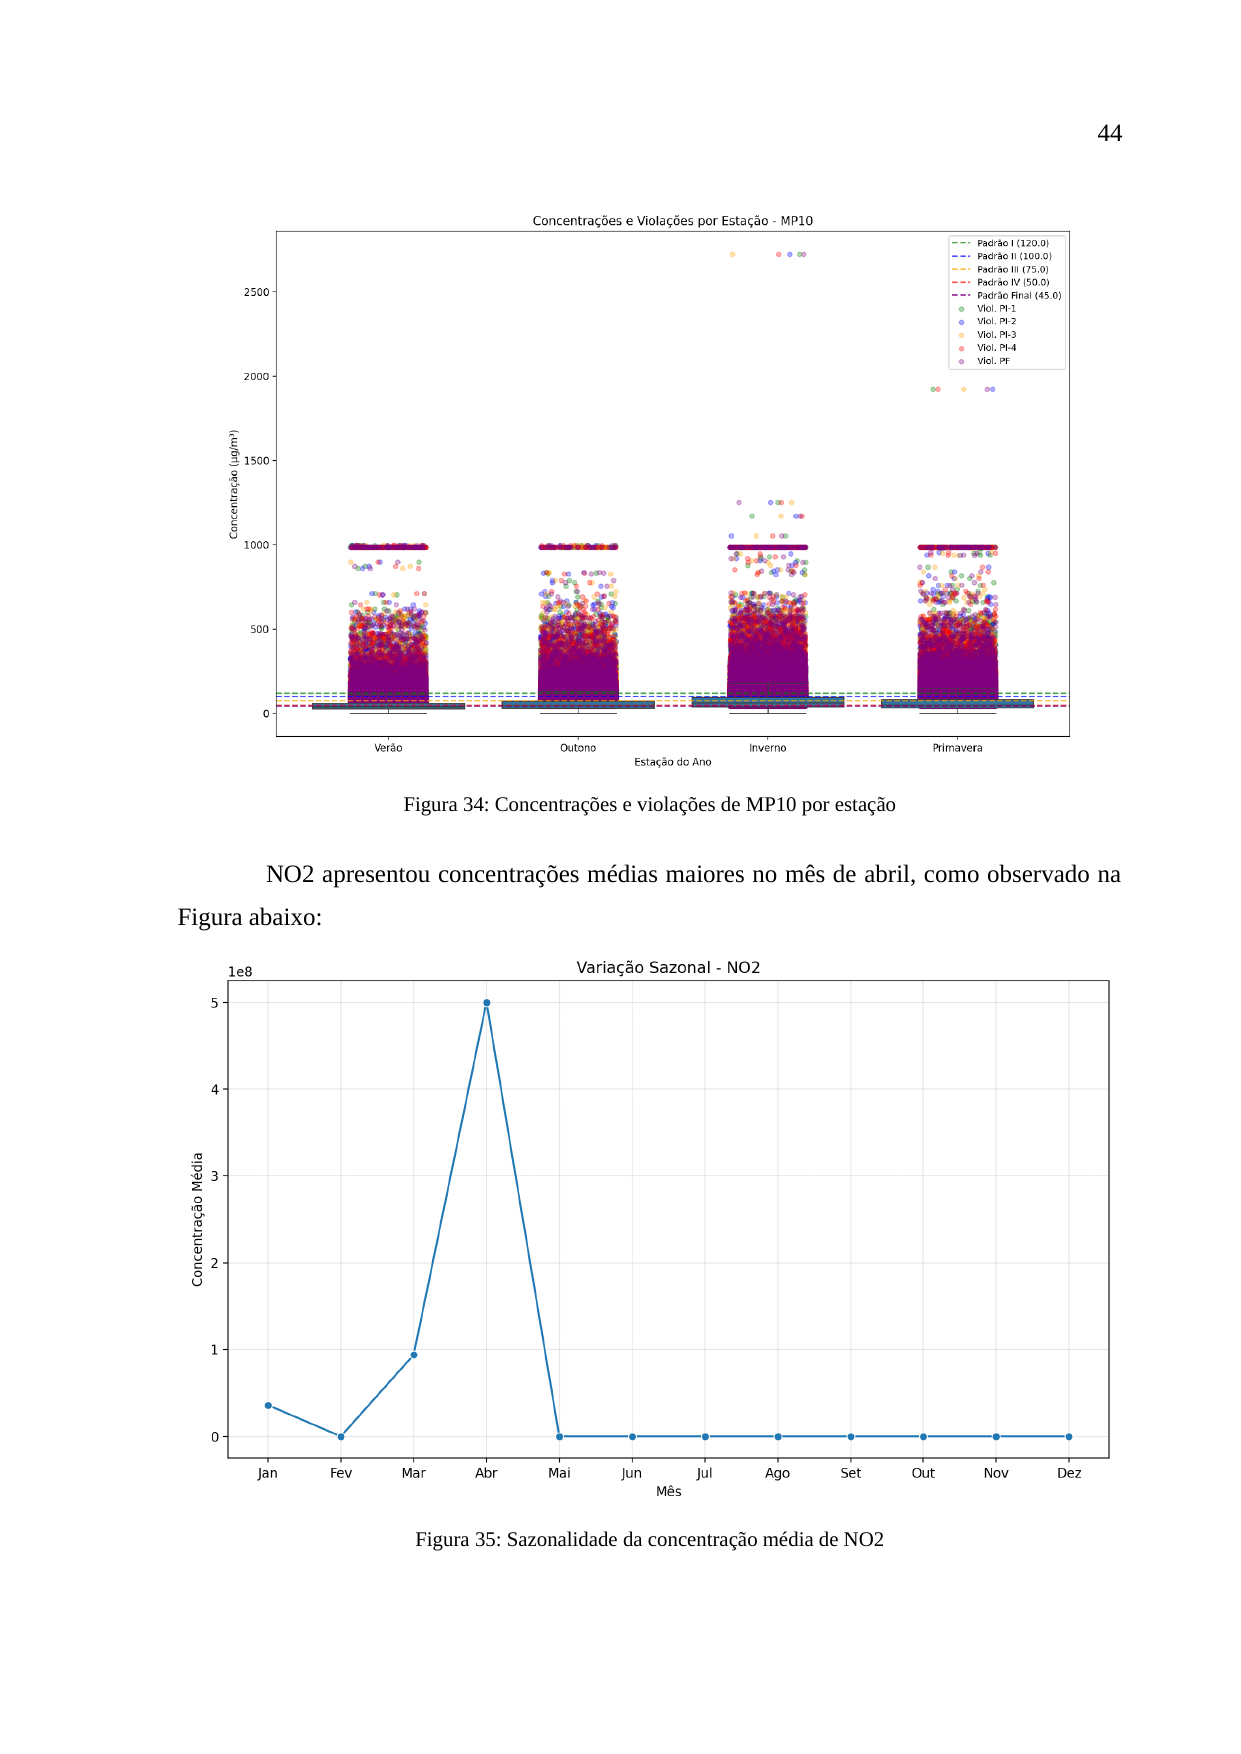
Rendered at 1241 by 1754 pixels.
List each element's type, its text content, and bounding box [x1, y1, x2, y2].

text NO2 apresentou concentrações médias maiores no mês de abril, como observado na Figura abaixo: [177, 859, 1122, 931]
picture [177, 945, 1123, 1513]
picture [219, 204, 1080, 778]
